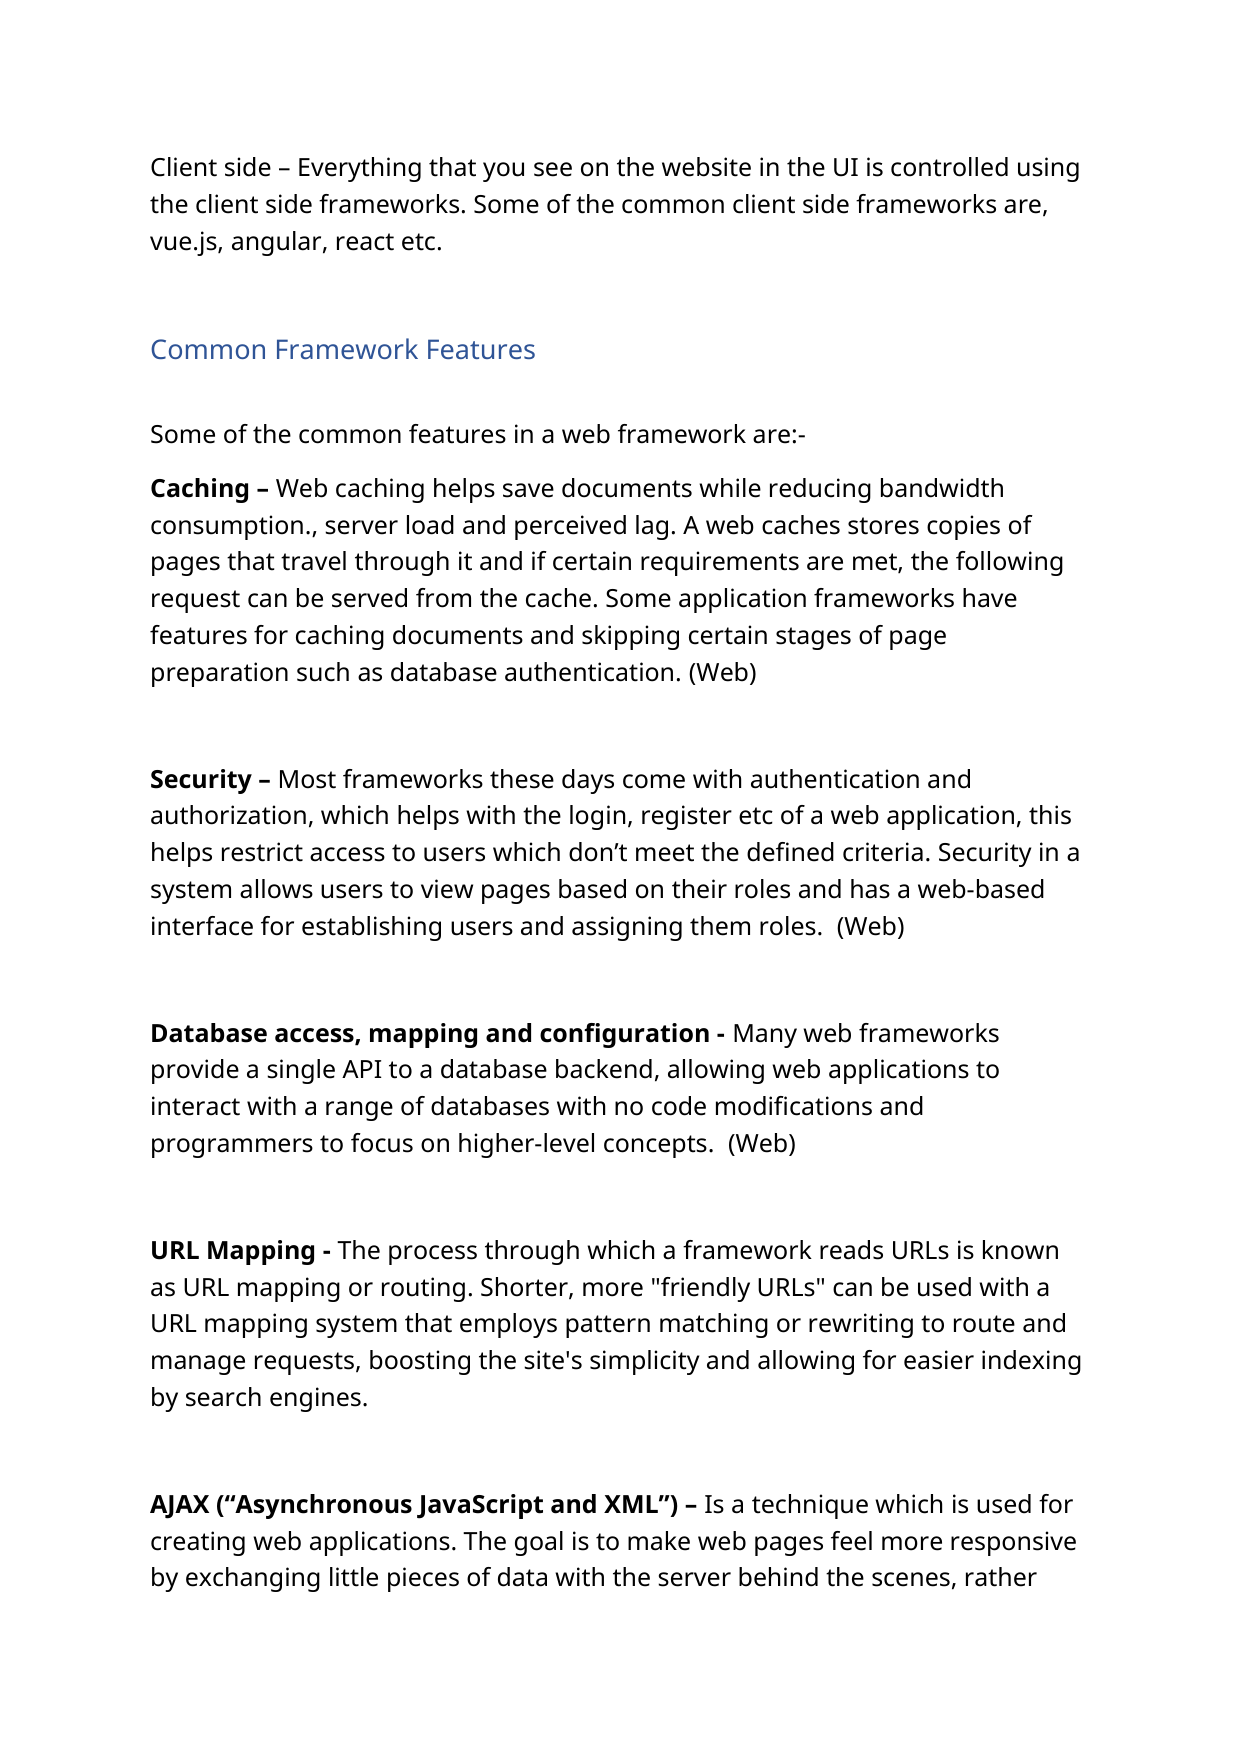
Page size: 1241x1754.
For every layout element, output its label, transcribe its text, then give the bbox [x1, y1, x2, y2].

text Caching – Web caching helps save documents while reducing bandwidth consumption., server load and perceived lag. A web caches stores copies of pages that travel through it and if certain requirements are met, the following request can be served from the cache. Some application frameworks have features for caching documents and skipping certain stages of page preparation such as database authentication. [150, 471, 1090, 688]
subtitle Common Framework Features [150, 330, 1090, 367]
text Some of the common features in a web framework are:- [150, 417, 1090, 451]
text Security – Most frameworks these days come with authentication and authorization, which helps with the login, register etc of a web application, this helps restrict access to users which don’t meet the defined criteria. Security in a system allows users to view pages based on their roles and has a web-based interface for establishing users and assigning them roles. [150, 761, 1090, 942]
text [150, 1486, 1090, 1594]
text Database access, mapping and configuration - Many web frameworks provide a single API to a database backend, allowing web applications to interact with a range of databases with no code modifications and programmers to focus on higher-level concepts. [150, 1015, 1090, 1159]
text URL Mapping - The process through which a framework reads URLs is known as URL mapping or routing. Shorter, more "friendly URLs" can be used with a URL mapping system that employs pattern matching or rewriting to route and manage requests, boosting the site's simplicity and allowing for easier indexing by search engines. [150, 1232, 1090, 1413]
text Client side – Everything that you see on the website in the UI is controlled using the client side frameworks. Some of the common client side frameworks are, vue.js, angular, react etc. [150, 150, 1090, 258]
